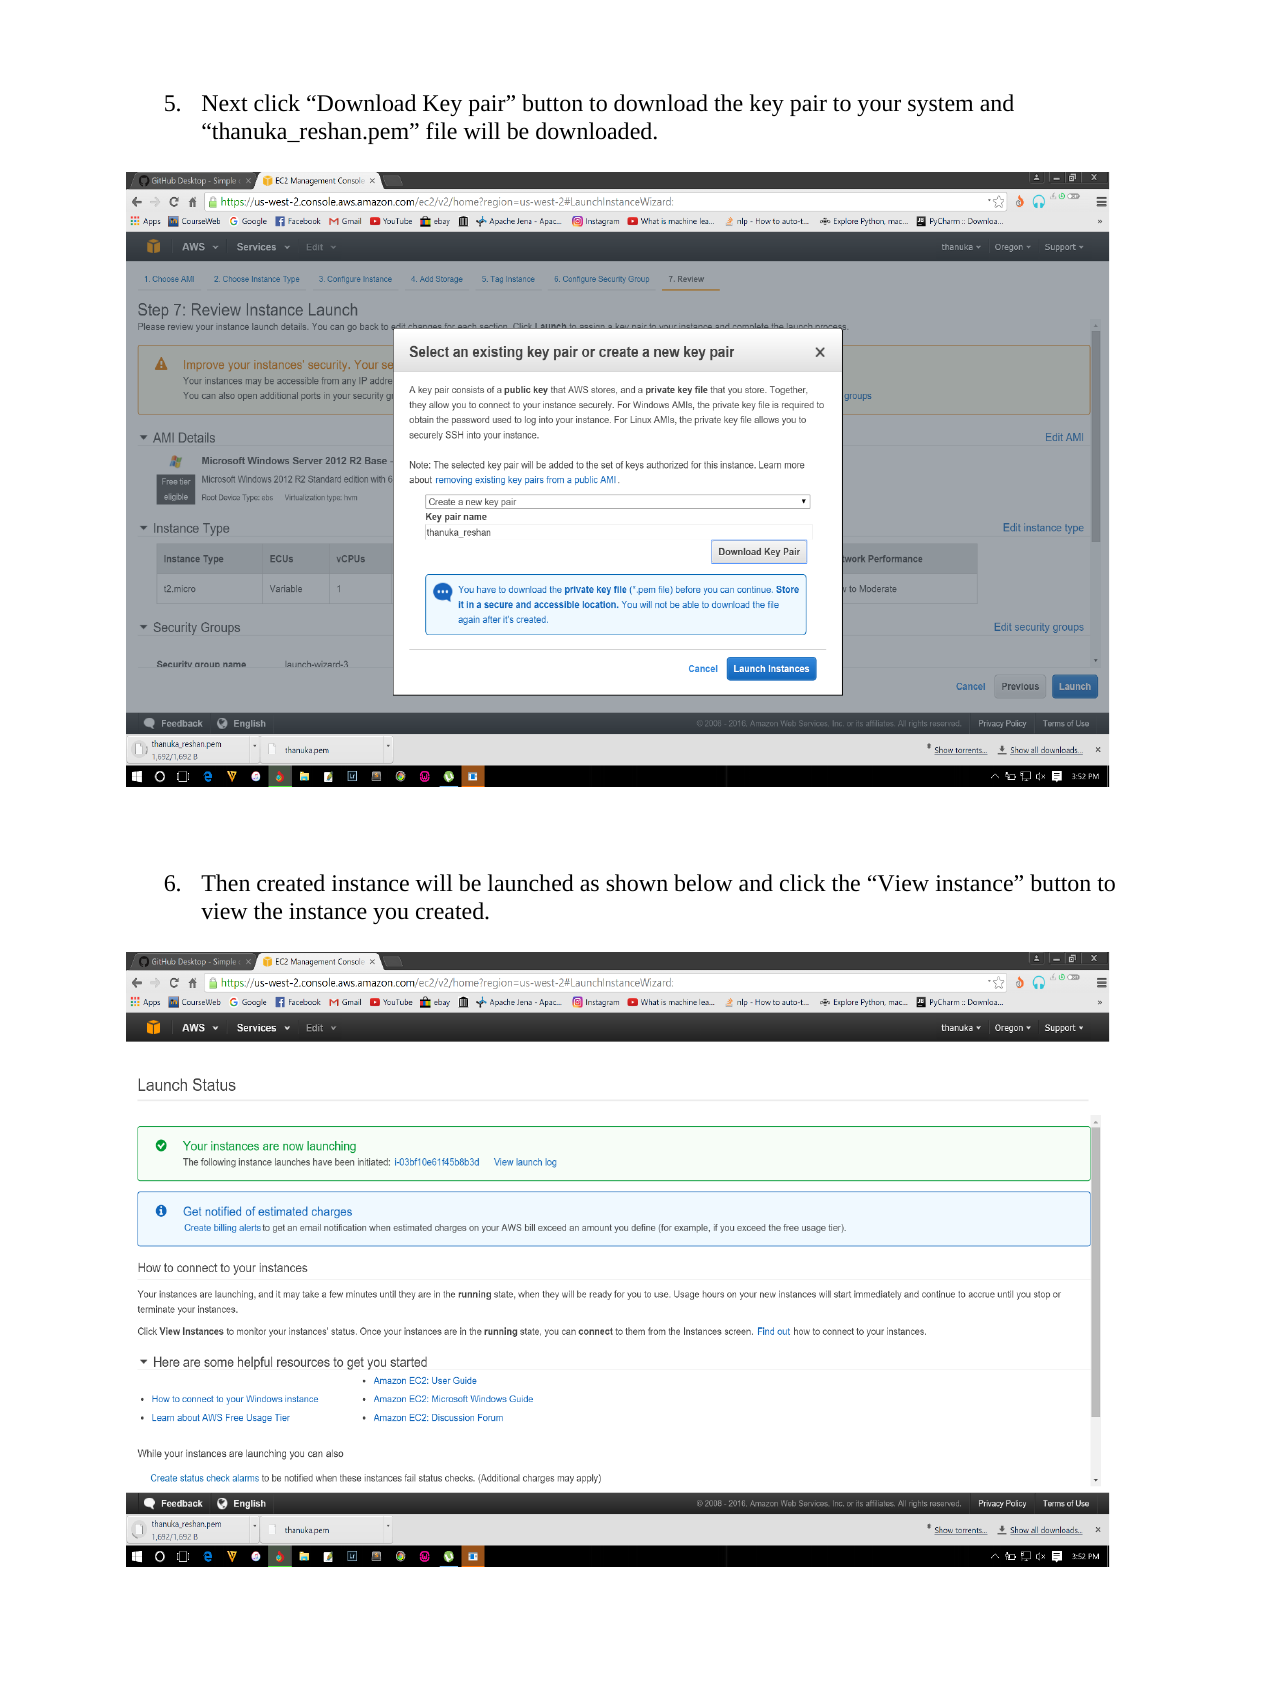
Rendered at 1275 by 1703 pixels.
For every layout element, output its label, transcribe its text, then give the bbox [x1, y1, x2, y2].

picture [126, 172, 1110, 787]
list Next click “Download Key pair” button to download the key pair to your system and “thanuka_reshan.pem” file will be downloaded. [163, 89, 1162, 144]
list Then created instance will be launched as shown below and click the “View instance” button to view the instance you created. [163, 869, 1162, 924]
picture [126, 952, 1110, 1567]
